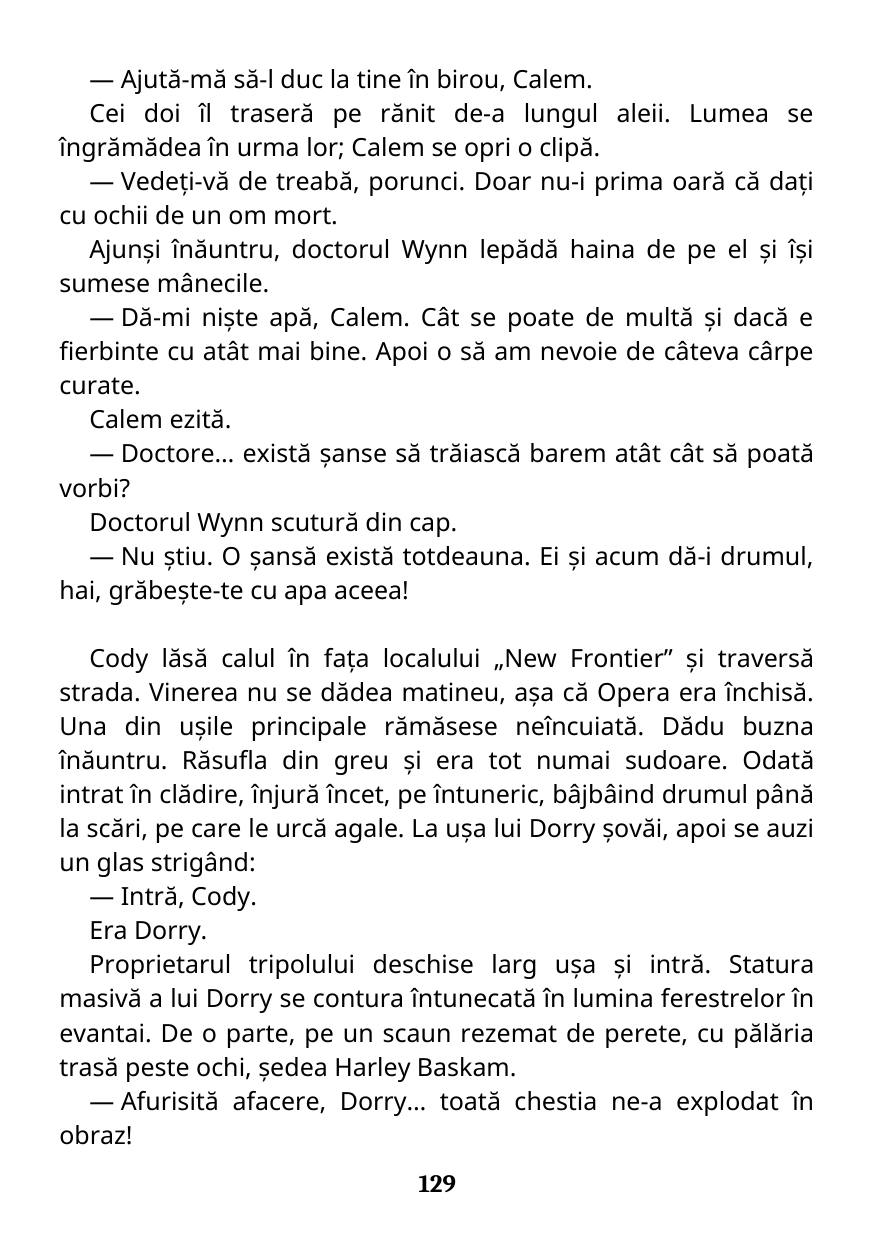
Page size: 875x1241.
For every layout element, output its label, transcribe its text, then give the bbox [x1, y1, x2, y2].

text Cody lăsă calul în faţa localului „New Frontier” şi traversă strada. Vinerea nu se dădea matineu, aşa că Opera era închisă. Una din uşile principale rămăsese neîncuiată. Dădu buzna înăuntru. Răsufla din greu şi era tot numai sudoare. Odată intrat în clădire, înjură încet, pe întuneric, bâjbâind drumul până la scări, pe care le urcă agale. La uşa lui Dorry şovăi, apoi se auzi un glas strigând: [59, 641, 815, 879]
text — Dă-mi nişte apă, Calem. Cât se poate de multă şi dacă e fierbinte cu atât mai bine. Apoi o să am nevoie de câteva cârpe curate. [59, 300, 815, 402]
text — Afurisită afacere, Dorry… toată chestia ne-a explodat în obraz! [59, 1083, 815, 1151]
text Cei doi îl traseră pe rănit de-a lungul aleii. Lumea se îngrămădea în urma lor; Calem se opri o clipă. [59, 96, 815, 164]
text — Nu ştiu. O şansă există totdeauna. Ei şi acum dă-i drumul, hai, grăbeşte-te cu apa aceea! [59, 538, 815, 606]
text Ajunşi înăuntru, doctorul Wynn lepădă haina de pe el şi îşi sumese mânecile. [59, 232, 815, 300]
text — Ajută-mă să-l duc la tine în birou, Calem. [59, 61, 815, 96]
text — Intră, Cody. [59, 879, 815, 913]
text Doctorul Wynn scutură din cap. [59, 504, 815, 538]
text — Doctore… există şanse să trăiască barem atât cât să poată vorbi? [59, 436, 815, 504]
text Proprietarul tripolului deschise larg uşa şi intră. Statura masivă a lui Dorry se contura întunecată în lumina ferestrelor în evantai. De o parte, pe un scaun rezemat de perete, cu pălăria trasă peste ochi, şedea Harley Baskam. [59, 947, 815, 1083]
text — Vedeţi-vă de treabă, porunci. Doar nu-i prima oară că daţi cu ochii de un om mort. [59, 164, 815, 232]
text Era Dorry. [59, 913, 815, 947]
text Calem ezită. [59, 402, 815, 436]
